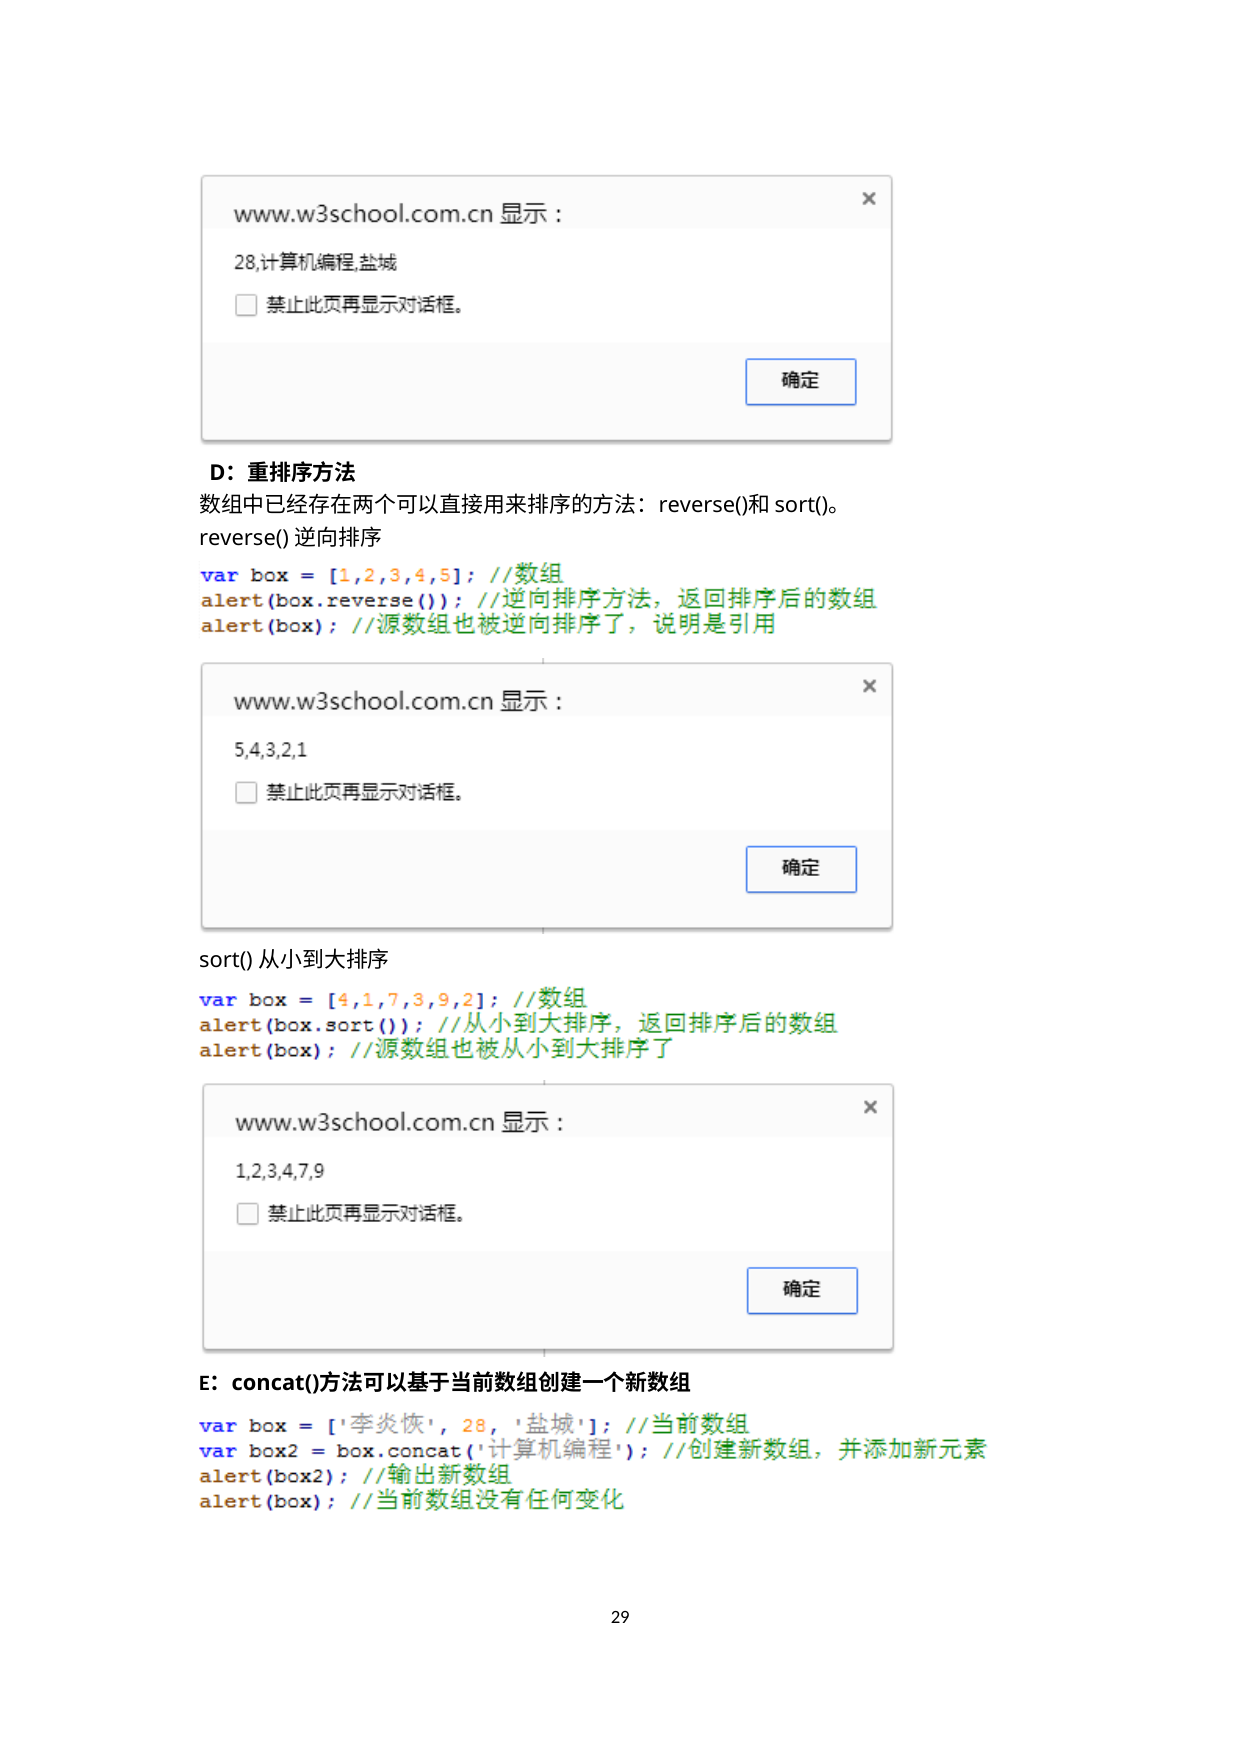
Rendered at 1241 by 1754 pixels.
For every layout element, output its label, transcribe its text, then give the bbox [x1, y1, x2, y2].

picture [198, 658, 895, 934]
text reverse() 逆向排序 [187, 519, 1053, 552]
picture [198, 984, 840, 1063]
text sort() 从小到大排序 [187, 942, 1053, 974]
picture [198, 561, 898, 640]
text D：重排序方法 [187, 454, 1053, 487]
picture [198, 1080, 899, 1357]
picture [198, 1410, 999, 1514]
picture [198, 169, 896, 448]
text 数组中已经存在两个可以直接用来排序的方法：reverse()和sort()。 [187, 487, 1053, 519]
text E：concat()方法可以基于当前数组创建一个新数组 [187, 1364, 1053, 1397]
